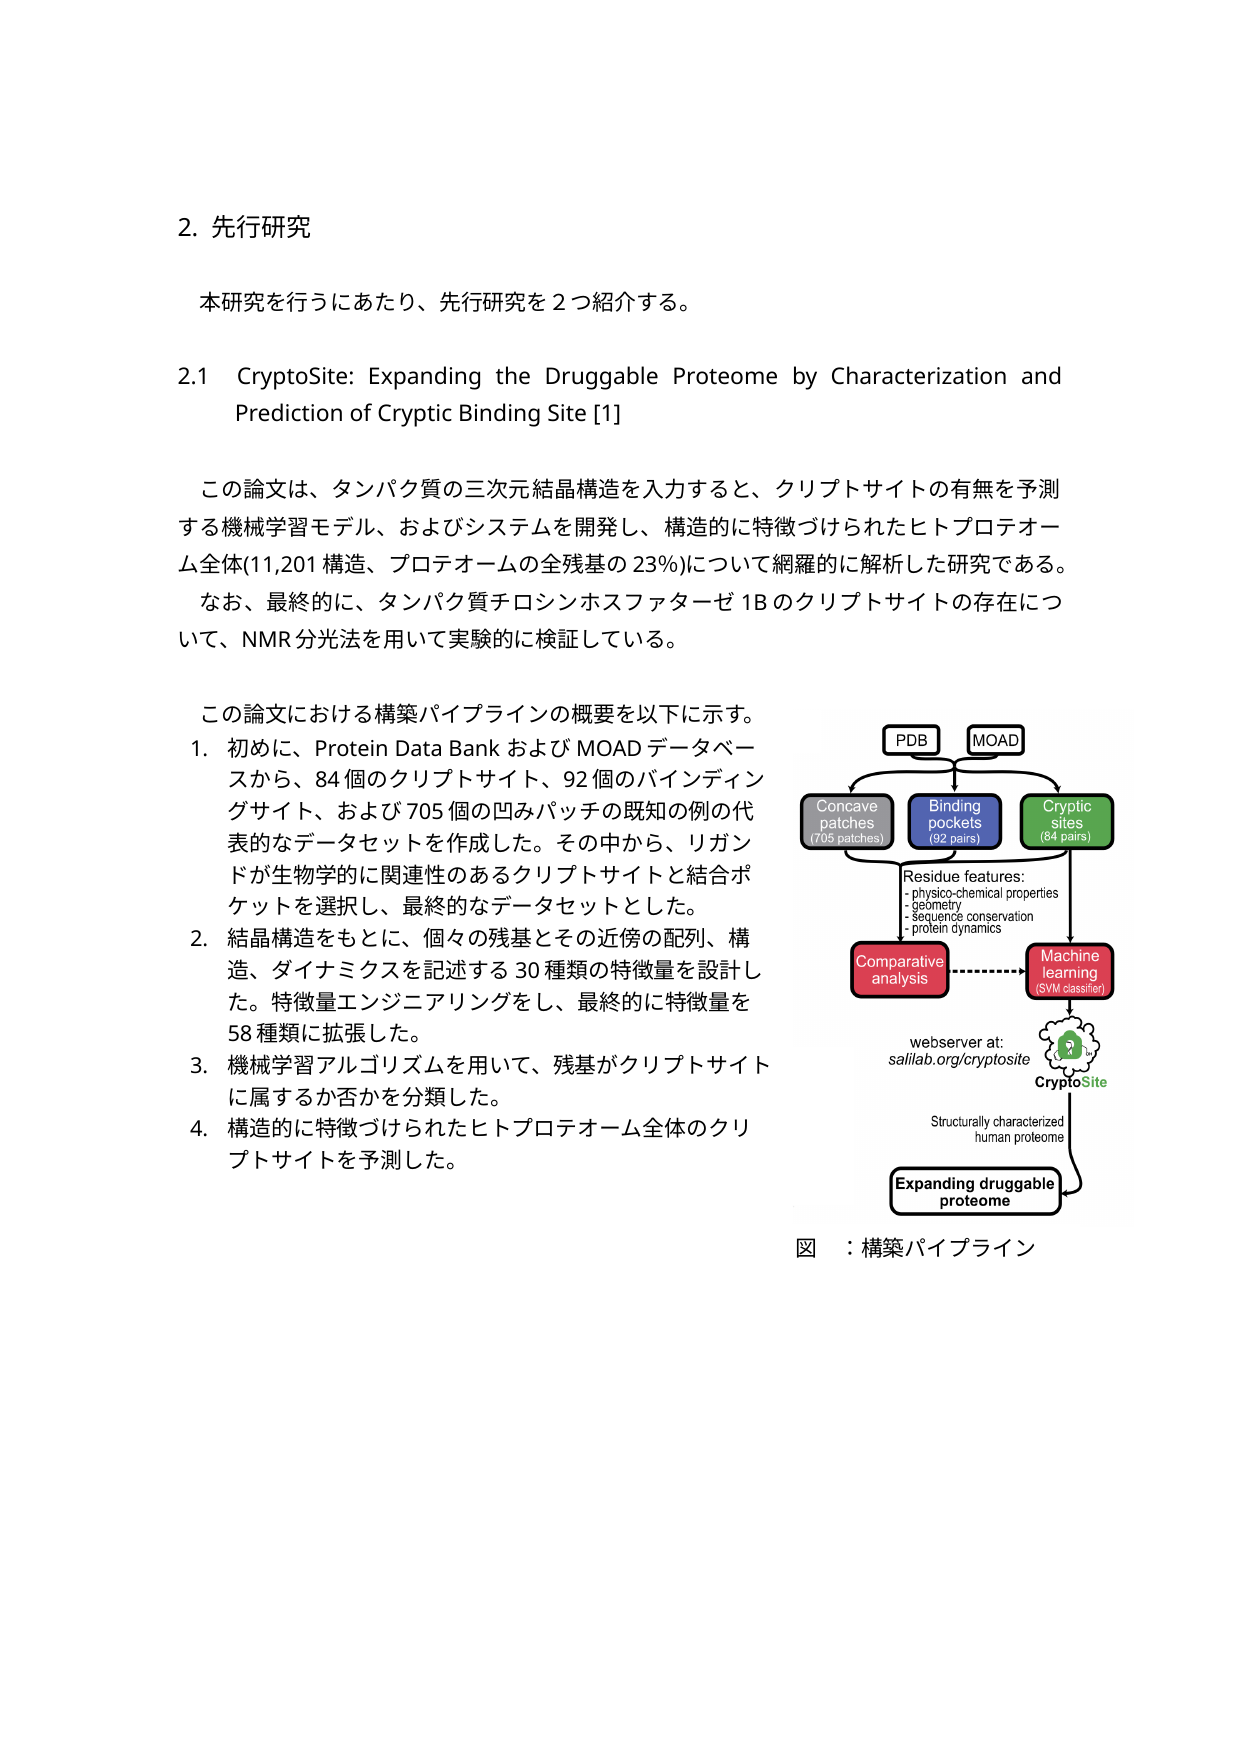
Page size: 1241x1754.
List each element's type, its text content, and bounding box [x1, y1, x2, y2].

text 2. 先行研究 [177, 207, 1063, 244]
text 本研究を行うにあたり、先行研究を２つ紹介する。 [177, 282, 1063, 319]
list この論文における構築パイプラインの概要を以下に示す。 [177, 694, 1063, 732]
text なお、最終的に、タンパク質チロシンホスファターゼ1Bのクリプトサイトの存在について、NMR分光法を用いて実験的に検証している。 [177, 582, 1063, 657]
picture [792, 709, 1135, 1227]
text 2.1 CryptoSite: Expanding the Druggable Proteome by Characterization and Prediction of Cryptic Binding Site [1] [177, 357, 1063, 432]
text この論文は、タンパク質の三次元結晶構造を入力すると、クリプトサイトの有無を予測する機械学習モデル、およびシステムを開発し、構造的に特徴づけられたヒトプロテオーム全体(11,201構造、プロテオームの全残基の23％)について網羅的に解析した研究である。 [177, 469, 1063, 582]
